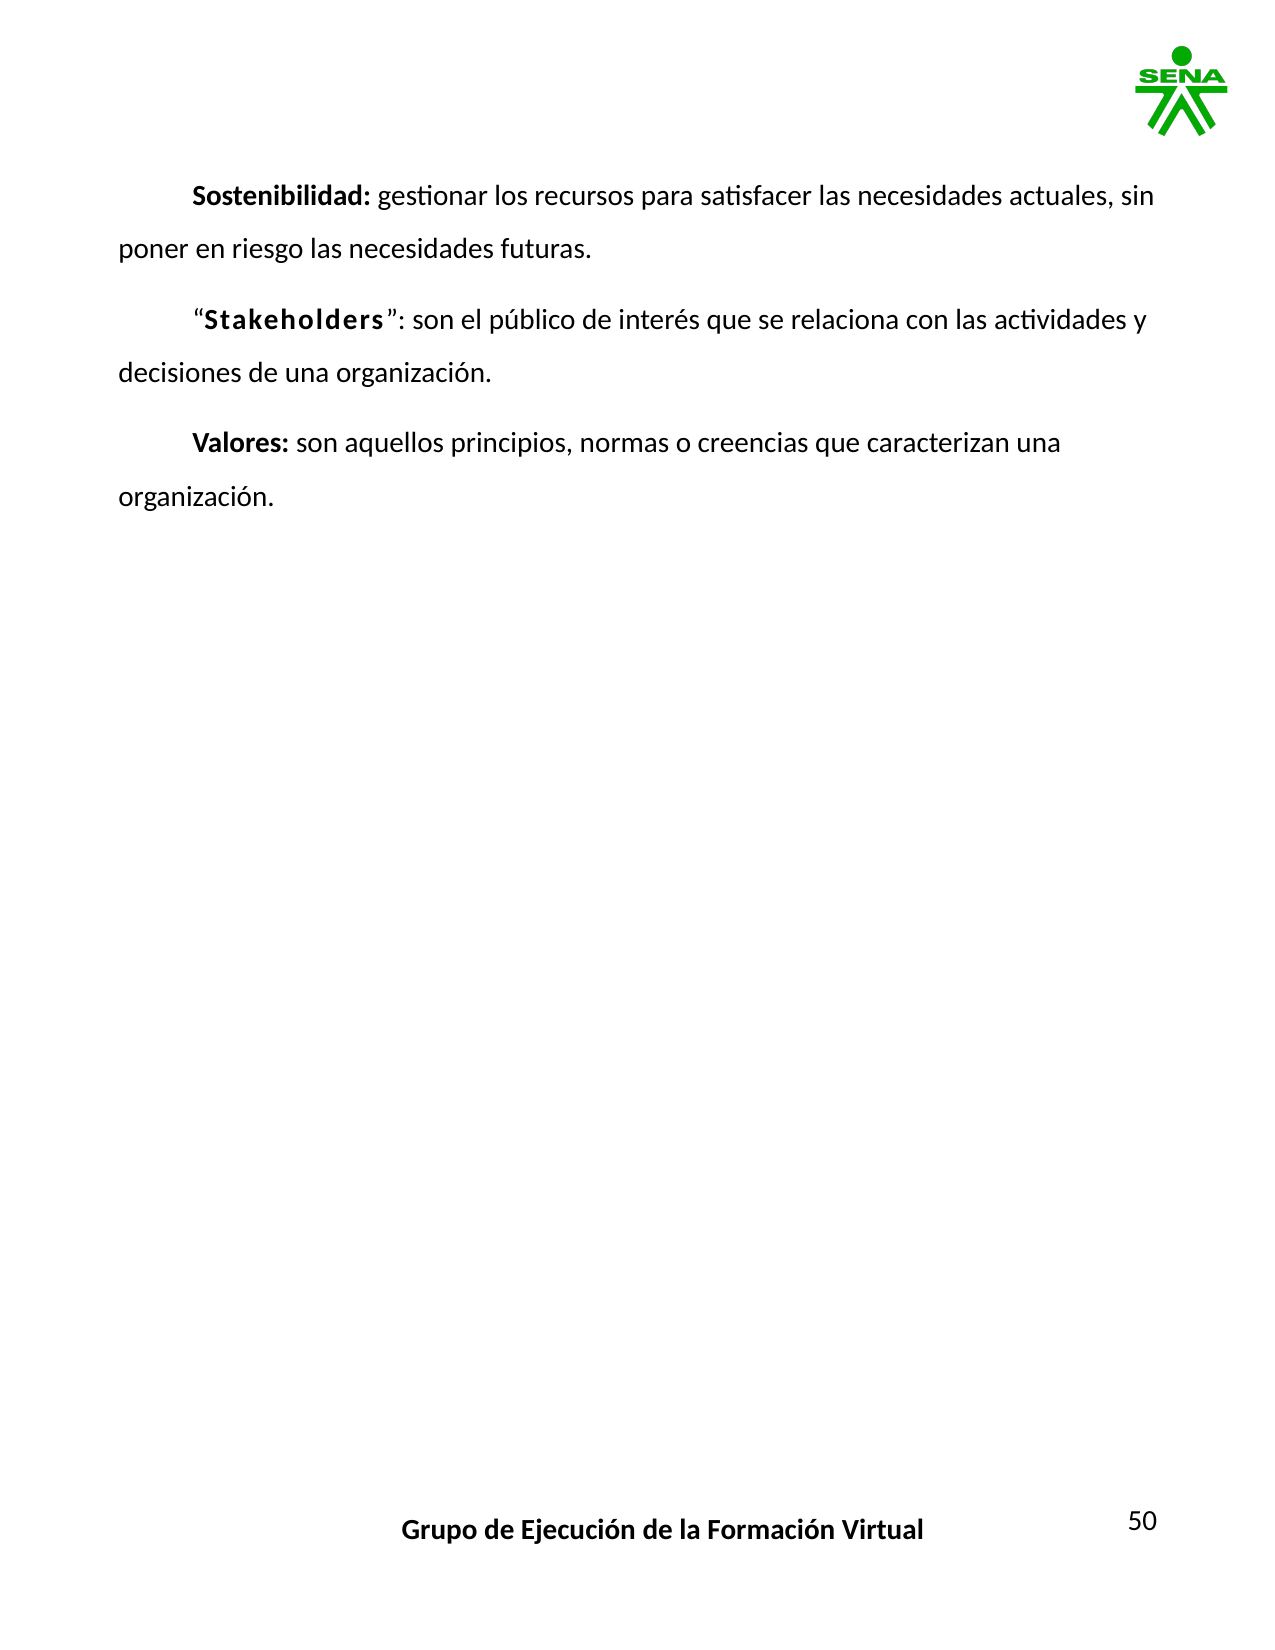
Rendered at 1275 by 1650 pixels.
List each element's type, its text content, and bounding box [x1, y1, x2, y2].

text “Stakeholders”: son el público de interés que se relaciona con las actividades y decisiones de una organización. [118, 301, 1157, 390]
text Sostenibilidad: gestionar los recursos para satisfacer las necesidades actuales, sin poner en riesgo las necesidades futuras. [118, 177, 1157, 266]
picture [1135, 46, 1228, 136]
text Valores: son aquellos principios, normas o creencias que caracterizan una organización. [118, 424, 1157, 513]
